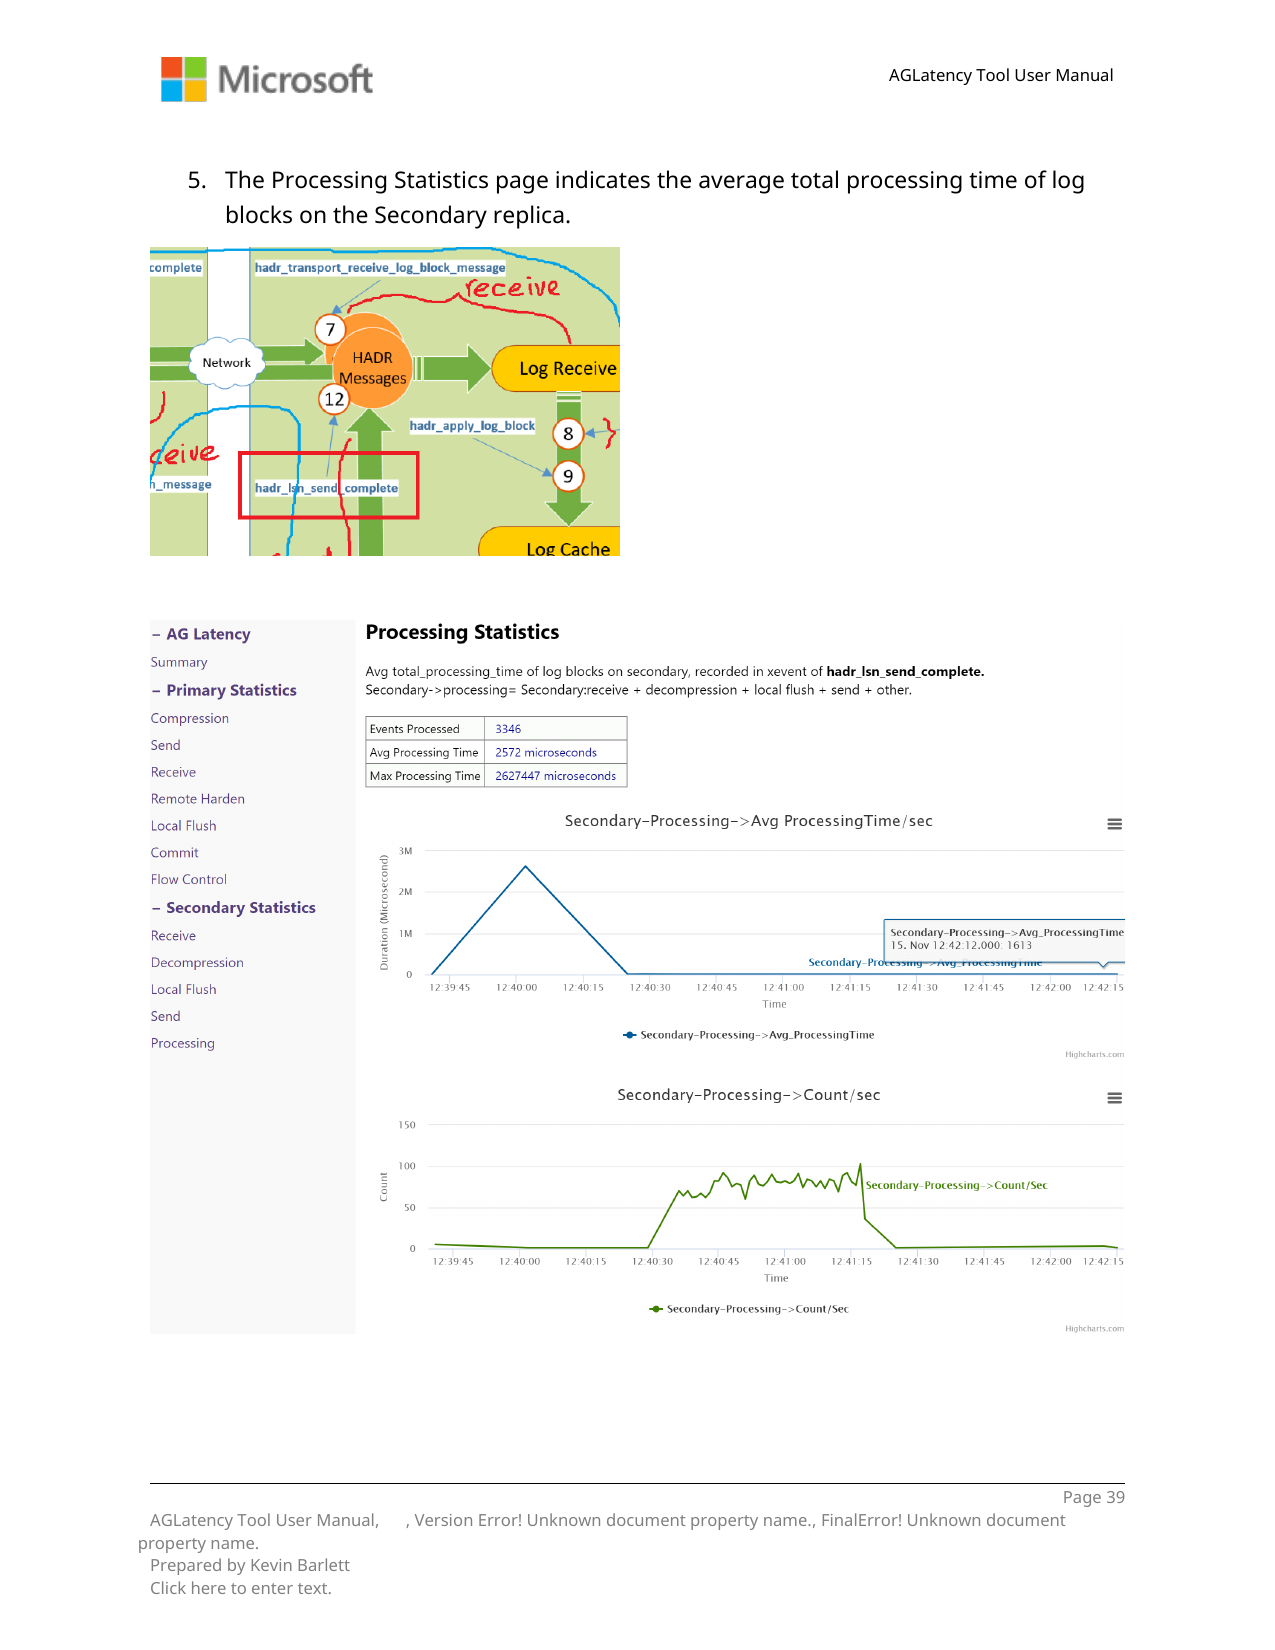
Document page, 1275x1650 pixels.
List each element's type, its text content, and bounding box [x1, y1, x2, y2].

picture [161, 57, 374, 103]
picture [150, 250, 620, 556]
picture [150, 620, 1125, 1334]
picture [497, 247, 620, 314]
list The Processing Statistics page indicates the average total processing time of log blocks on the Secondary replica. [187, 163, 1125, 231]
